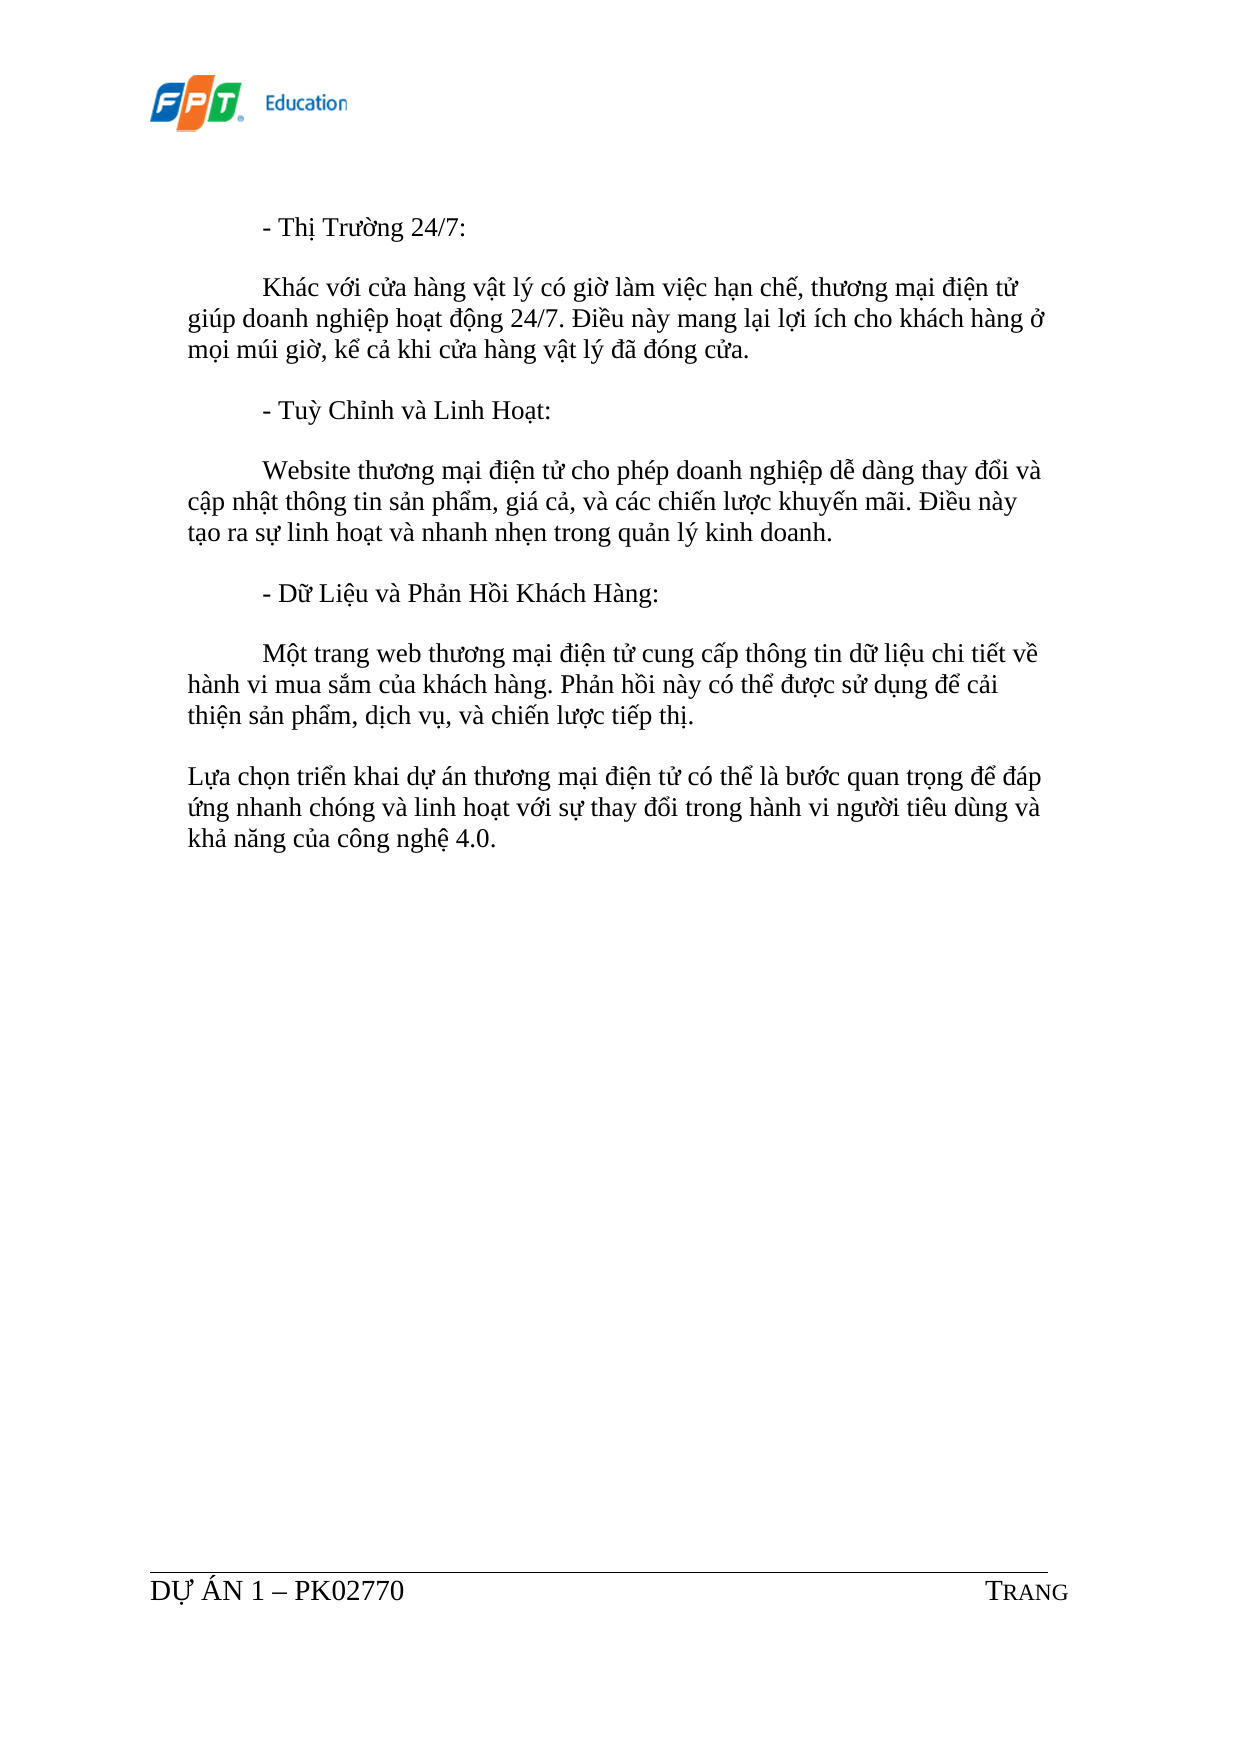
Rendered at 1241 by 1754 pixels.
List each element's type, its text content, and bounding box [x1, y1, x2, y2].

text Lựa chọn triển khai dự án thương mại điện tử có thể là bước quan trọng để đáp ứng nhanh chóng và linh hoạt với sự thay đổi trong hành vi người tiêu dùng và khả năng của công nghệ 4.0. [187, 760, 1048, 853]
text - Dữ Liệu và Phản Hồi Khách Hàng: [187, 577, 1048, 608]
text Website thương mại điện tử cho phép doanh nghiệp dễ dàng thay đổi và cập nhật thông tin sản phẩm, giá cả, và các chiến lược khuyến mãi. Điều này tạo ra sự linh hoạt và nhanh nhẹn trong quản lý kinh doanh. [187, 454, 1048, 548]
text Khác với cửa hàng vật lý có giờ làm việc hạn chế, thương mại điện tử giúp doanh nghiệp hoạt động 24/7. Điều này mang lại lợi ích cho khách hàng ở mọi múi giờ, kể cả khi cửa hàng vật lý đã đóng cửa. [187, 271, 1048, 365]
text - Tuỳ Chỉnh và Linh Hoạt: [187, 394, 1048, 425]
picture [150, 75, 347, 132]
text Một trang web thương mại điện tử cung cấp thông tin dữ liệu chi tiết về hành vi mua sắm của khách hàng. Phản hồi này có thể được sử dụng để cải thiện sản phẩm, dịch vụ, và chiến lược tiếp thị. [187, 637, 1048, 731]
text - Thị Trường 24/7: [187, 211, 1048, 242]
